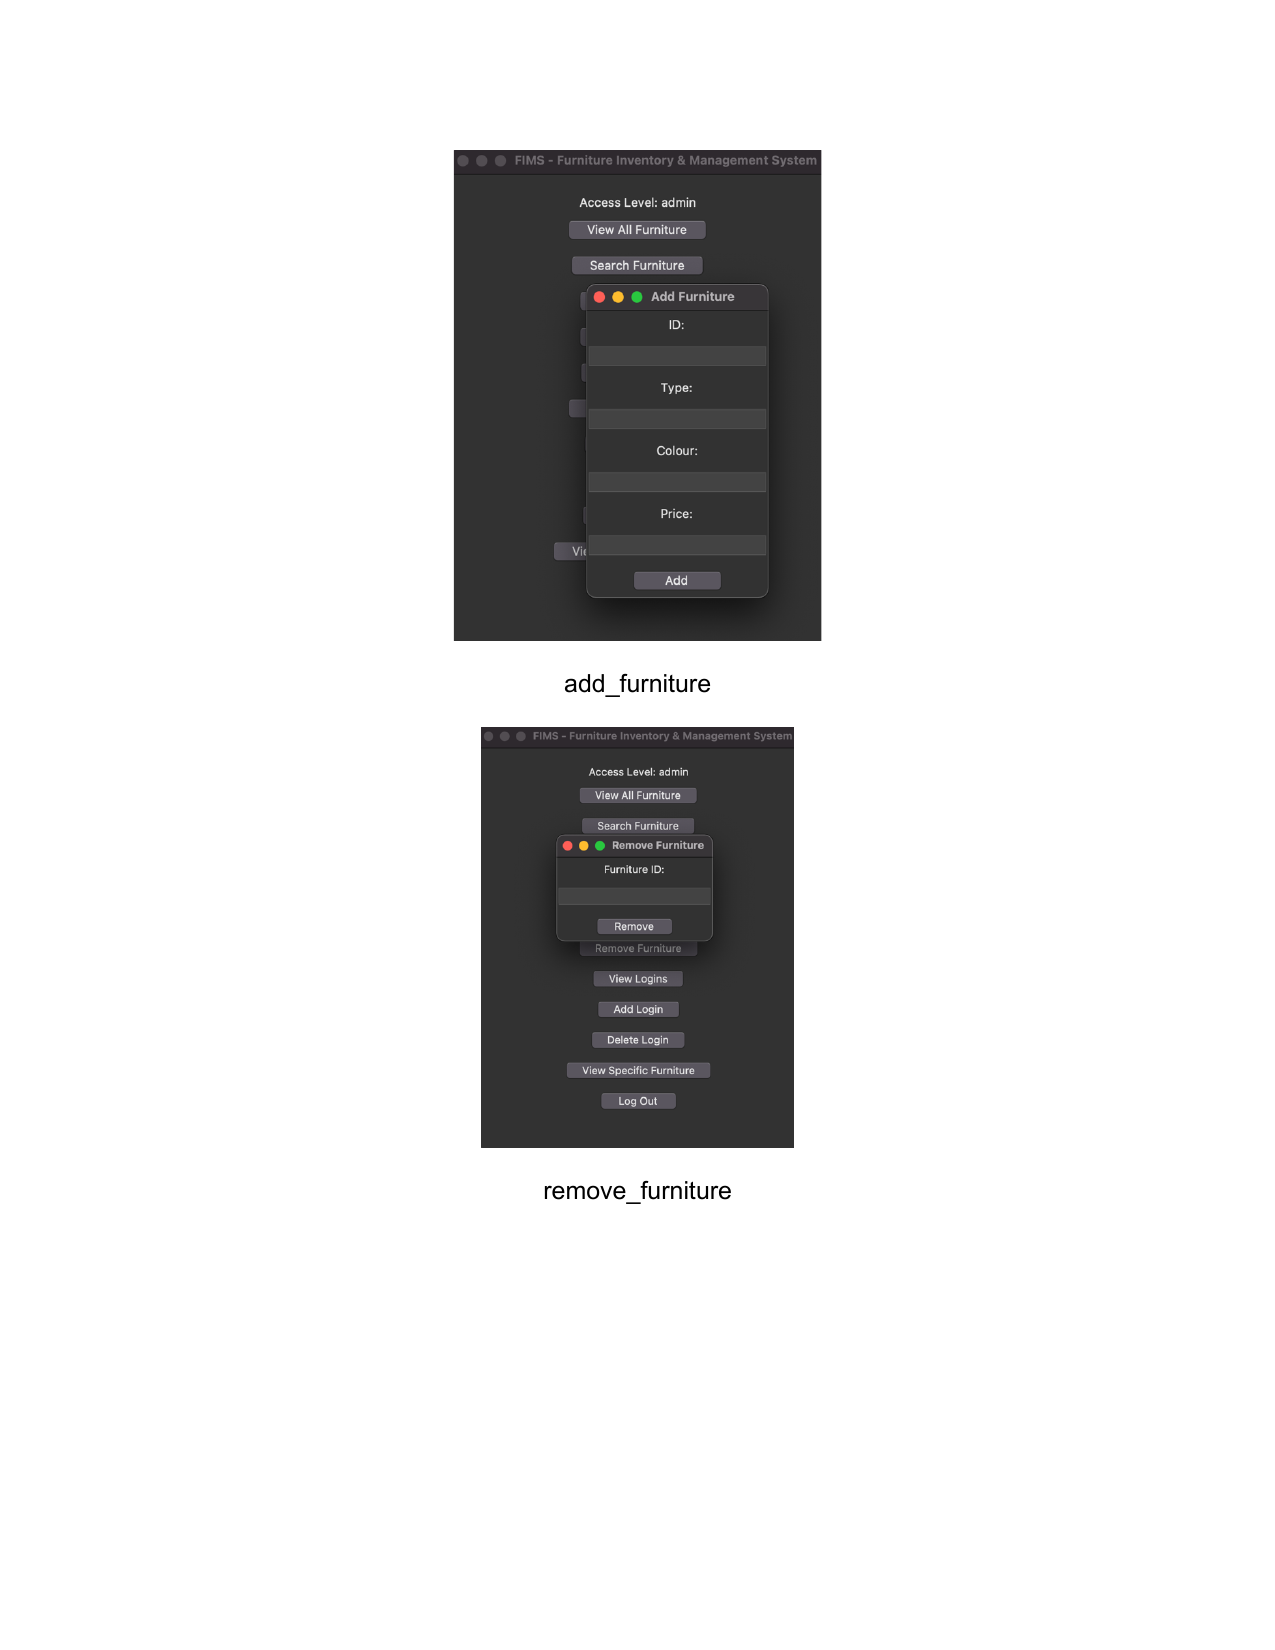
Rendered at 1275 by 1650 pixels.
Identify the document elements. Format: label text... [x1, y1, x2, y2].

text remove_furniture [150, 1176, 1125, 1205]
picture [453, 150, 822, 641]
text add_furniture [150, 669, 1125, 698]
picture [481, 727, 794, 1148]
